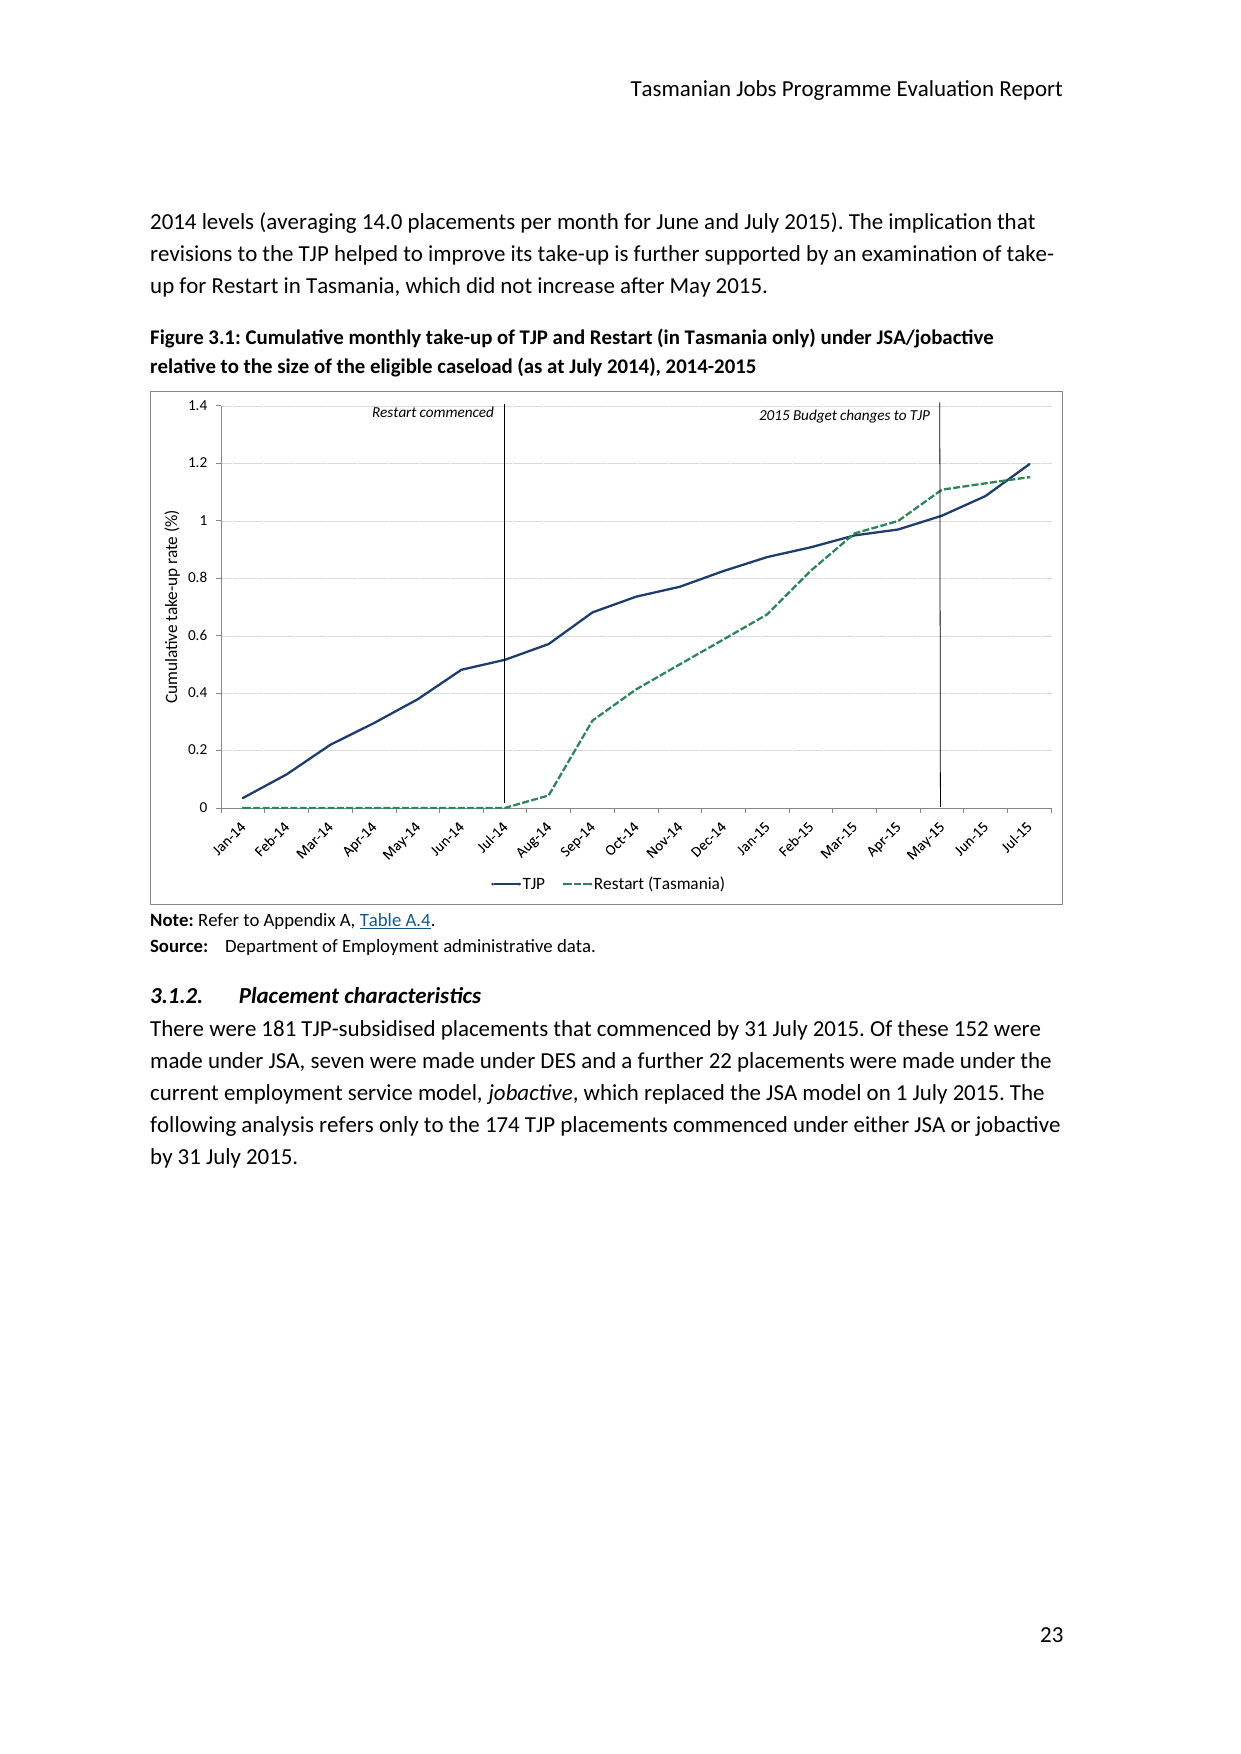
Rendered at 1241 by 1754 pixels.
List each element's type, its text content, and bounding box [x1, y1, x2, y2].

text There were 181 TJP-subsidised placements that commenced by 31 July 2015. Of these 152 were made under JSA, seven were made under DES and a further 22 placements were made under the current employment service model, jobactive, which replaced the JSA model on 1 July 2015. The following analysis refers only to the 174 TJP placements commenced under either JSA or jobactive by 31 July 2015. [150, 1014, 1063, 1170]
text Source: Department of Employment administrative data. [150, 934, 1063, 957]
subtitle Figure 3.1: Cumulative monthly take-up of TJP and Restart (in Tasmania only) under JSA/jobactive relative to the size of the eligible caseload (as at July 2014), 2014-2015 [150, 324, 1063, 379]
text Note: Refer to Appendix A, Table A.4. [150, 905, 1063, 931]
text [150, 207, 1063, 299]
subtitle Placement characteristics [150, 981, 1063, 1009]
